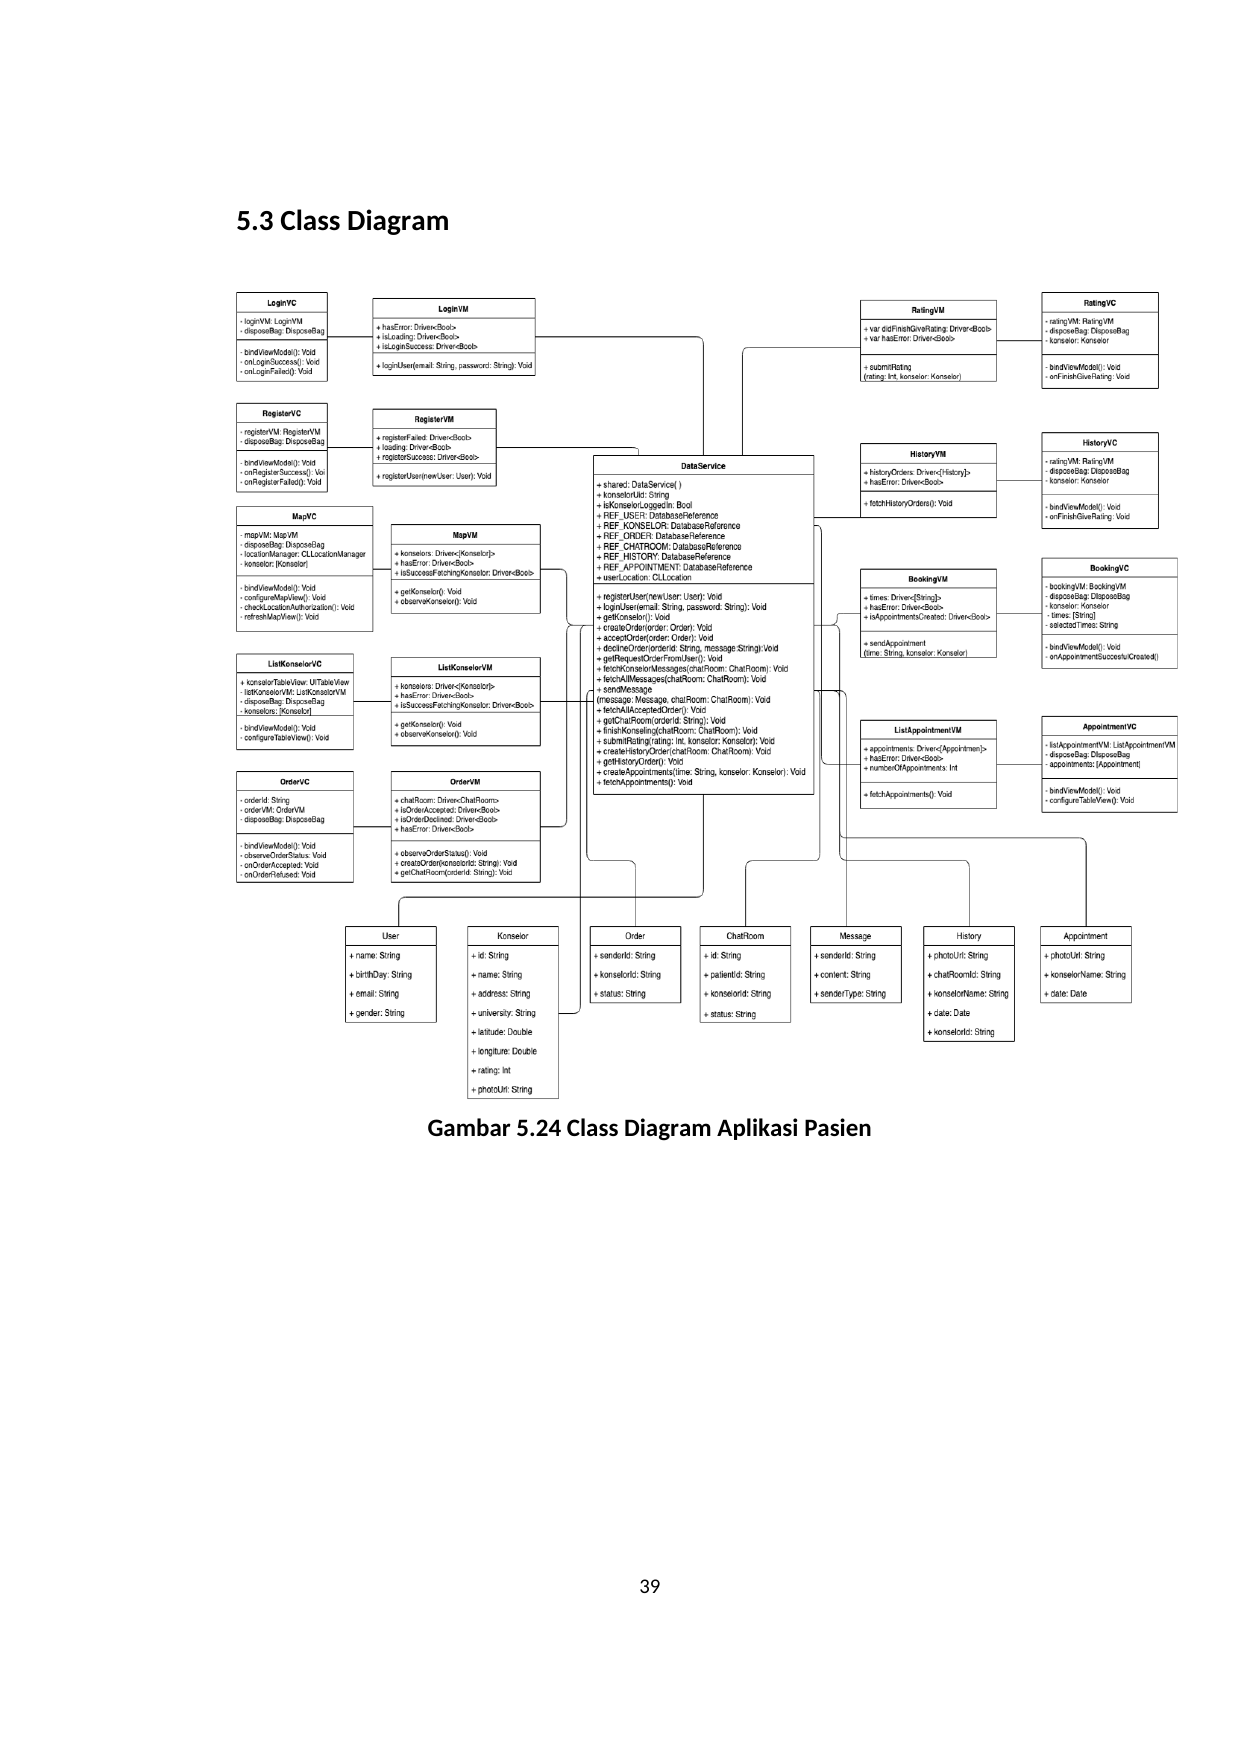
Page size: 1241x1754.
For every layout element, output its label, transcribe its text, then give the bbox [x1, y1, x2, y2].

picture [236, 292, 1178, 1101]
subtitle Class Diagram [236, 202, 1063, 238]
